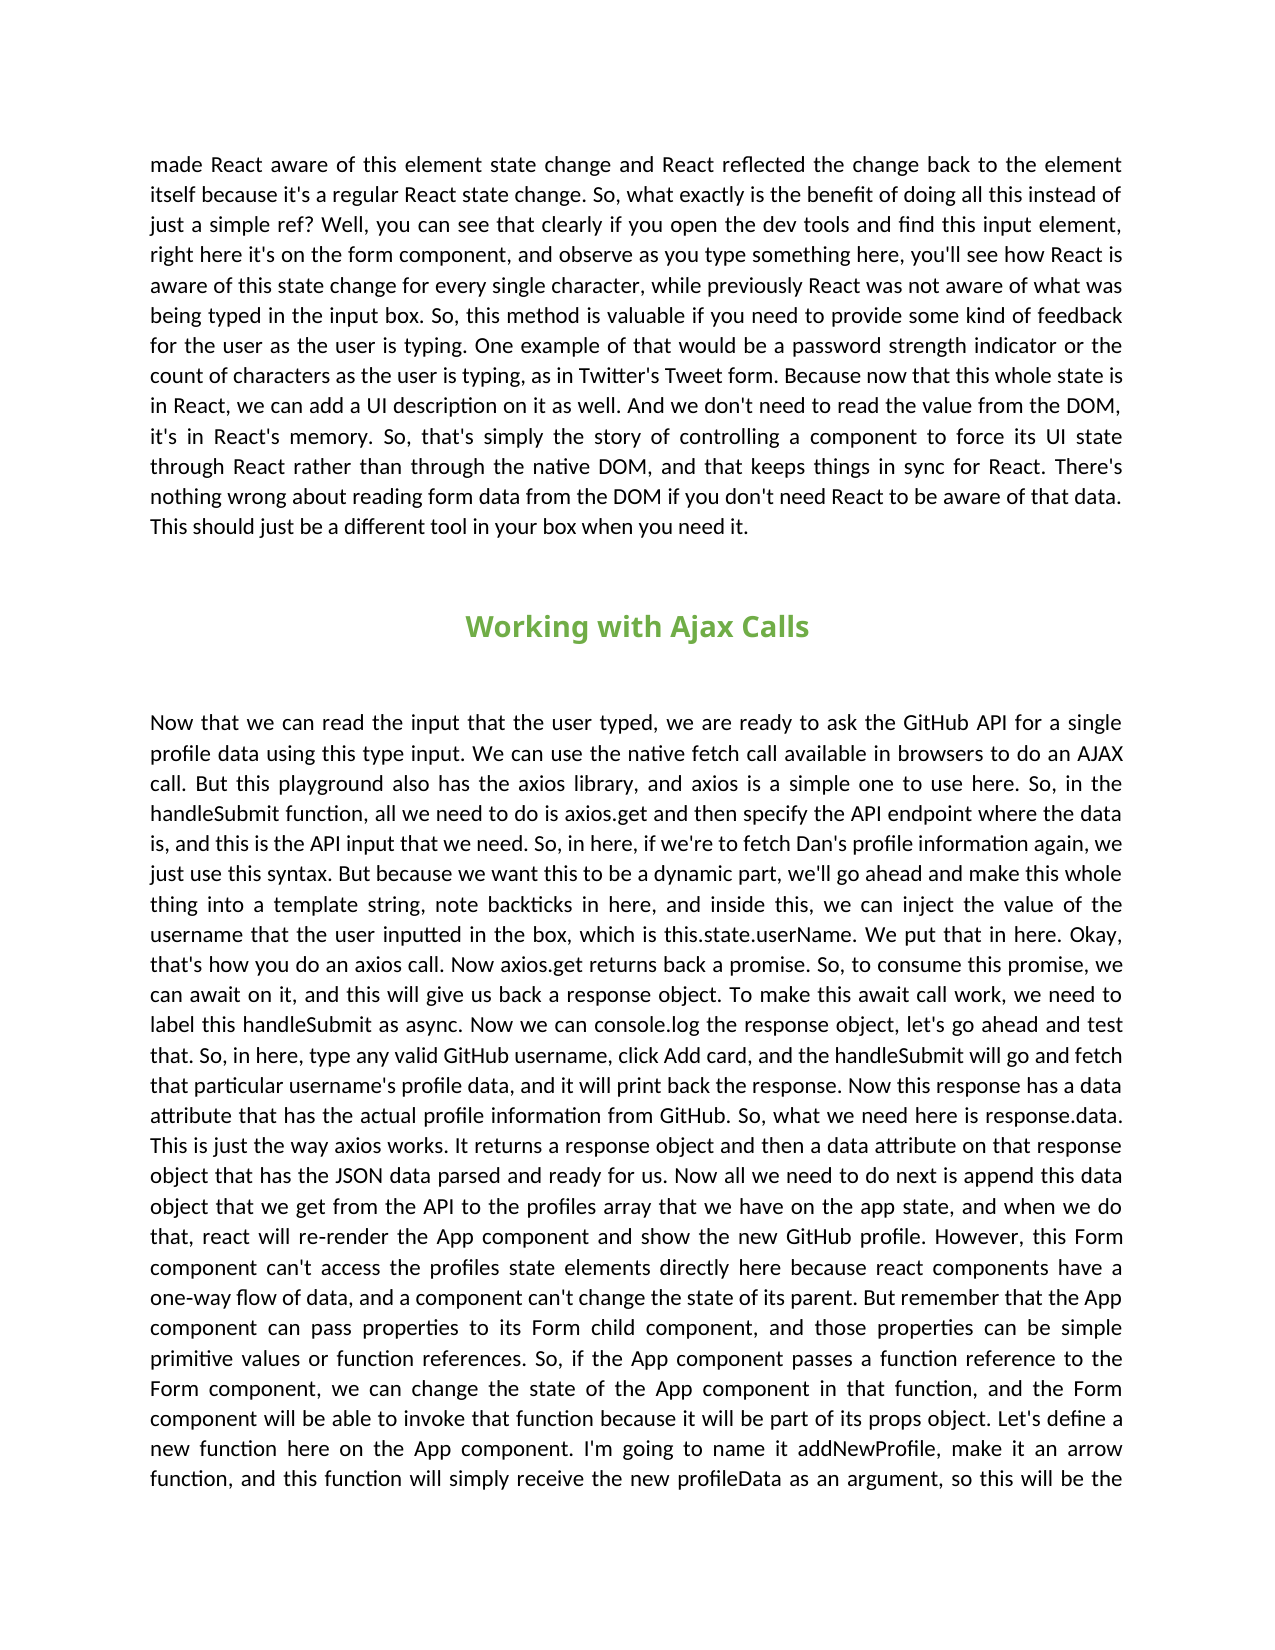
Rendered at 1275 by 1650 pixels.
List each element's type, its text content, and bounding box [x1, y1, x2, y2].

subtitle Working with Ajax Calls [150, 606, 1125, 646]
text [150, 150, 1125, 541]
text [150, 708, 1125, 1492]
